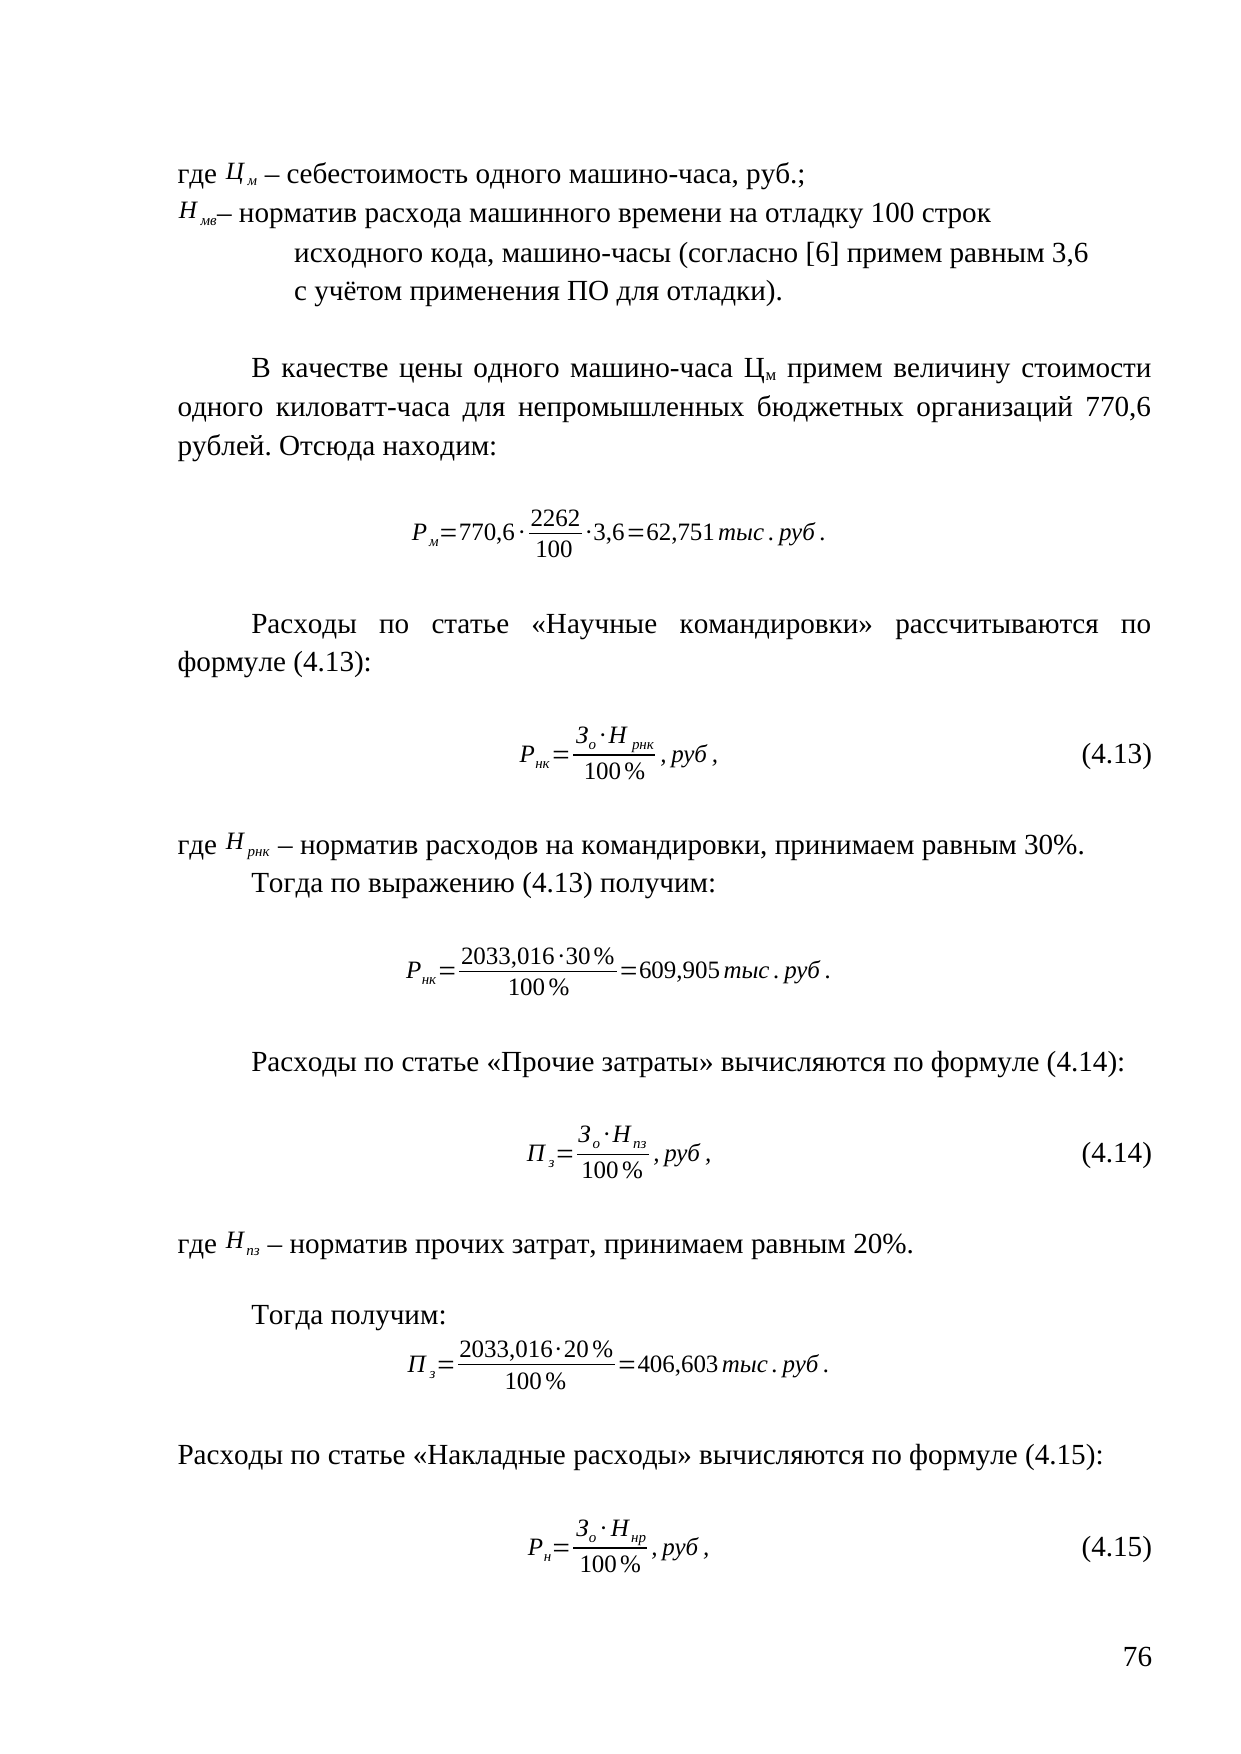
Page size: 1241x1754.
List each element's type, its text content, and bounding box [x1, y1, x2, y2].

text Тогда получим: [177, 1297, 1152, 1331]
text Расходы по статье «Научные командировки» рассчитываются по формуле (4.13): [177, 606, 1152, 678]
text В качестве цены одного машино-часа Цм примем величину стоимости одного киловатт-часа для непромышленных бюджетных организаций 770,6 рублей. Отсюда находим: [177, 351, 1152, 461]
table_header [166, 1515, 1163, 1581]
text Расходы по статье «Прочие затраты» вычисляются по формуле (4.14): [177, 1044, 1152, 1077]
text где – норматив прочих затрат, принимаем равным 20%. [177, 1226, 1152, 1259]
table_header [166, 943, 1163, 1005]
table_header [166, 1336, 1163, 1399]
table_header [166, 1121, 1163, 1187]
text где – норматив расходов на командировки, принимаем равным 30%. [177, 827, 1152, 860]
text с учётом применения ПО для отладки). [177, 273, 1152, 307]
text – норматив расхода машинного времени на отладку 100 строк [177, 195, 1152, 230]
text Тогда по выражению (4.13) получим: [177, 865, 1152, 899]
text Расходы по статье «Накладные расходы» вычисляются по формуле (4.15): [177, 1437, 1152, 1471]
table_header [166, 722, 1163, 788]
text исходного кода, машино-часы (согласно [6] примем равным 3,6 [177, 235, 1152, 268]
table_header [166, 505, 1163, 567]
text где – себестоимость одного машино-часа, руб.; [177, 157, 1152, 190]
